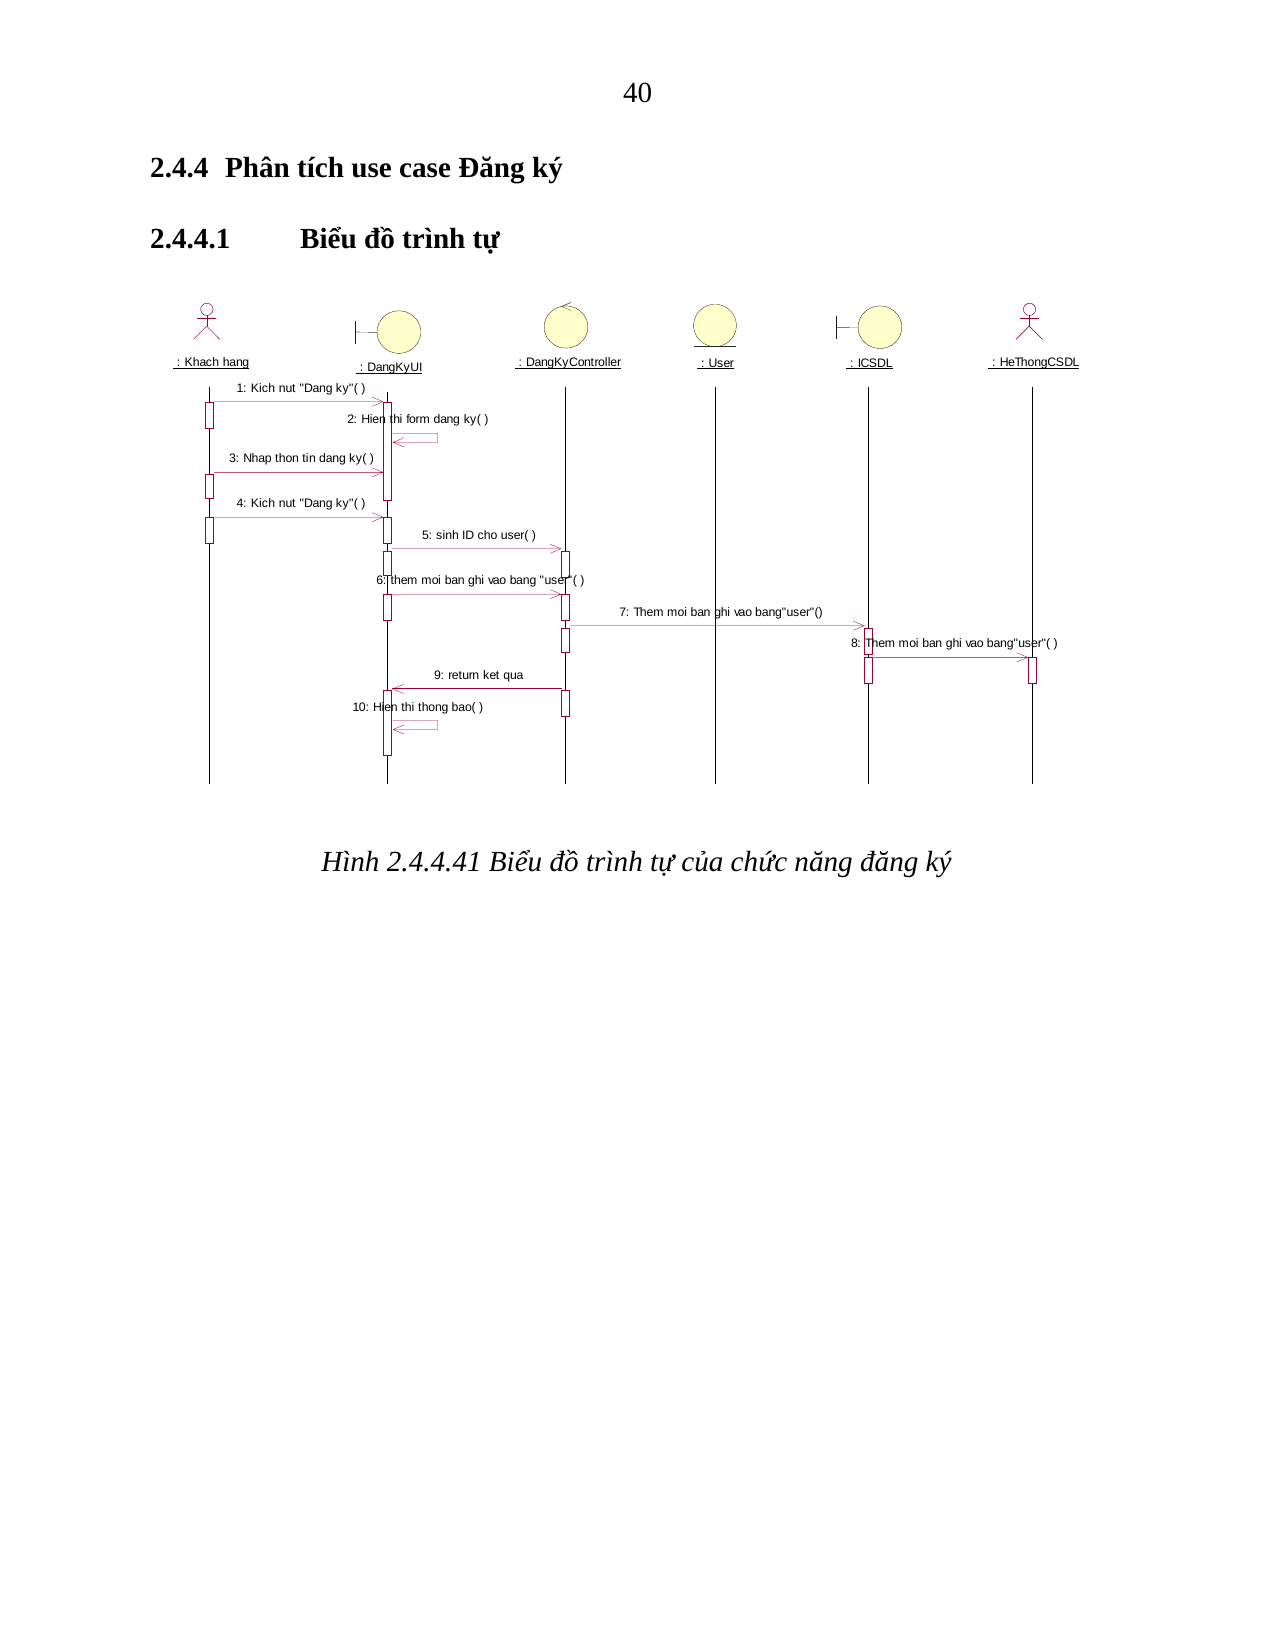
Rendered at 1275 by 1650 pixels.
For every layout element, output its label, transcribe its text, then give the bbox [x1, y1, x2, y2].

subtitle Biểu đồ trình tự [150, 221, 1125, 255]
subtitle Phân tích use case Đăng ký [150, 150, 1125, 183]
